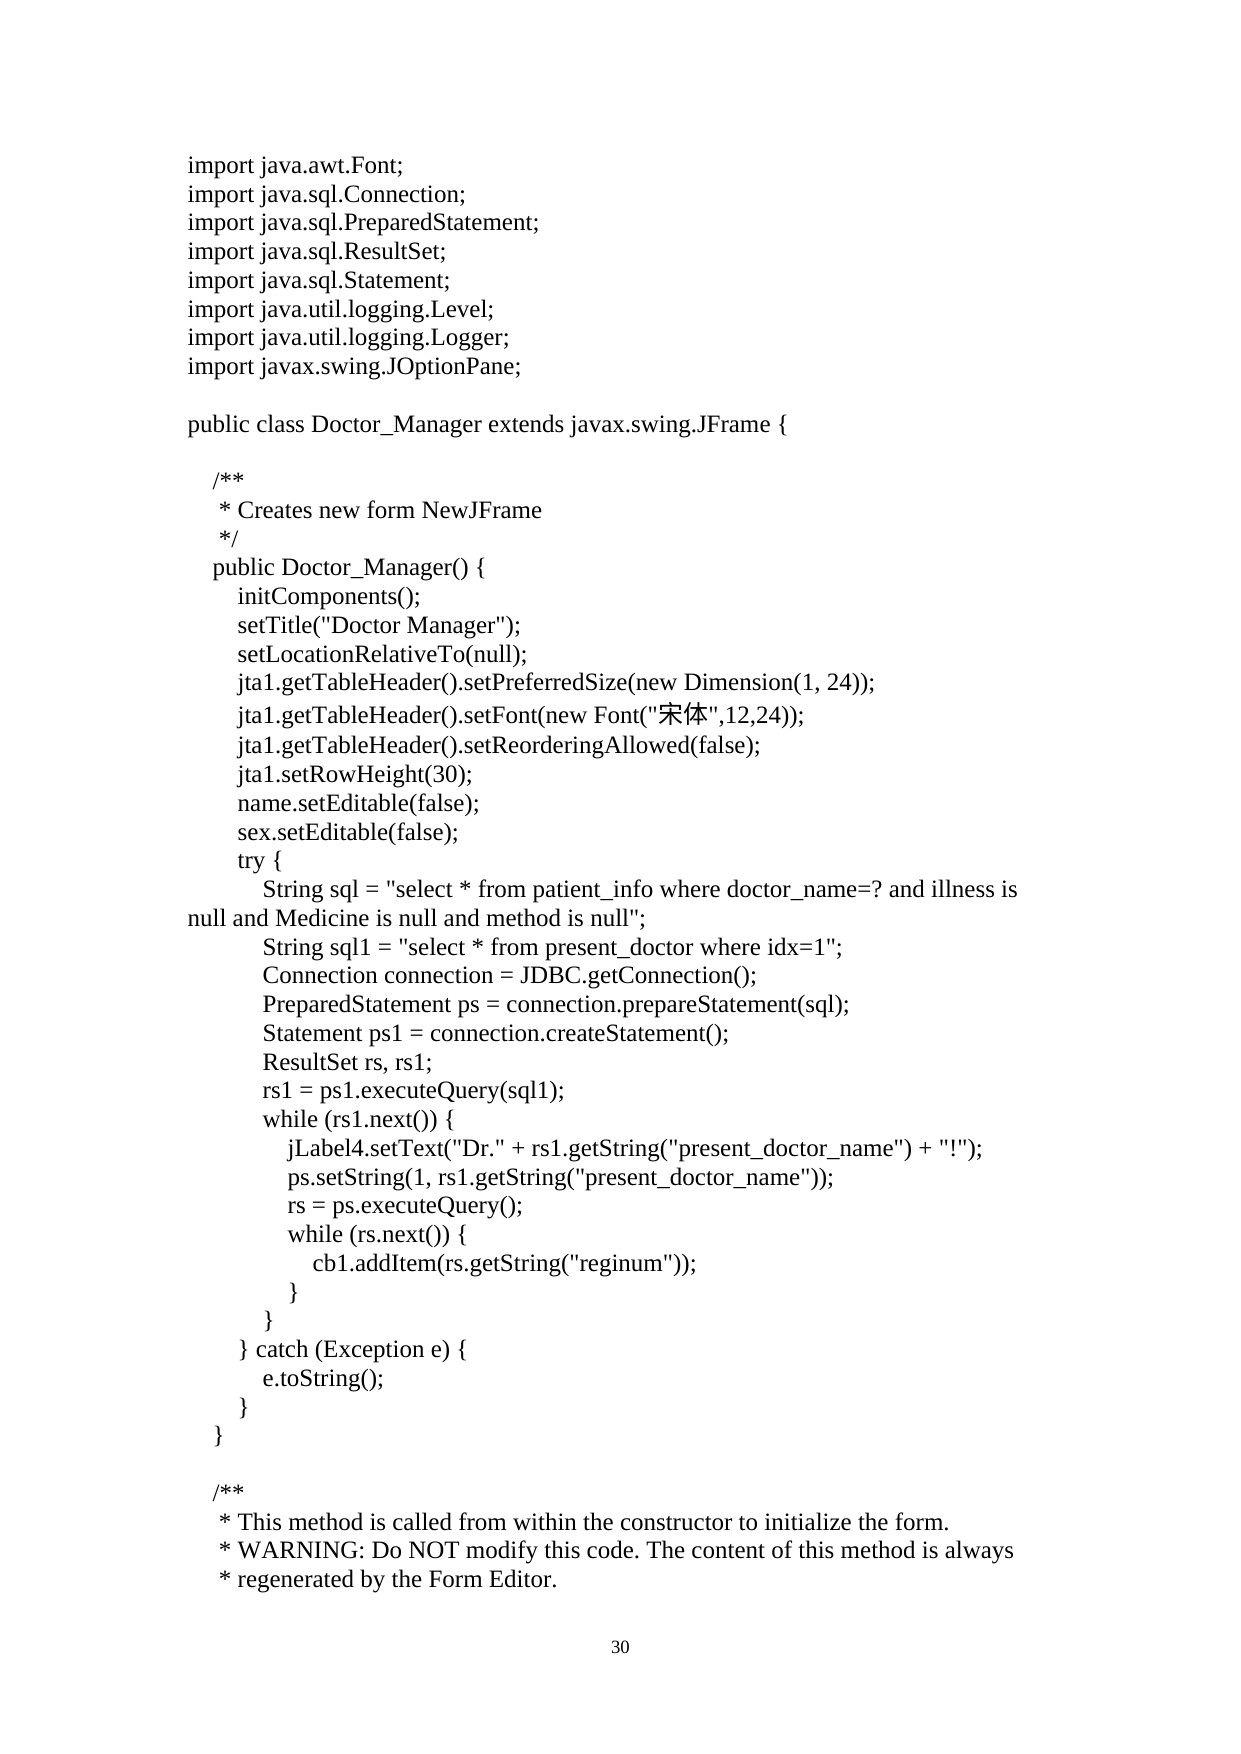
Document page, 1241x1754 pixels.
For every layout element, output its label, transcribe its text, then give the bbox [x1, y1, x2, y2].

text while (rs.next()) { [187, 1219, 1053, 1248]
text */ [187, 524, 1053, 552]
text import java.sql.Connection; [187, 179, 1053, 207]
text initComponents(); [187, 581, 1053, 610]
text jta1.setRowHeight(30); [187, 759, 1053, 788]
text setTitle("Doctor Manager"); [187, 610, 1053, 639]
text jLabel4.setText("Dr." + rs1.getString("present_doctor_name") + "!"); [187, 1133, 1053, 1162]
text cb1.addItem(rs.getString("reginum")); [187, 1248, 1053, 1277]
text /** [187, 466, 1053, 495]
text String sql = "select * from patient_info where doctor_name=? and illness is null and Medicine is null and method is null"; [187, 874, 1053, 932]
text import java.sql.PreparedStatement; [187, 207, 1053, 236]
text * regenerated by the Form Editor. [187, 1564, 1053, 1593]
text jta1.getTableHeader().setReorderingAllowed(false); [187, 730, 1053, 759]
text } [187, 1392, 1053, 1420]
text rs = ps.executeQuery(); [187, 1190, 1053, 1219]
text try { [187, 845, 1053, 874]
text import java.util.logging.Logger; [187, 322, 1053, 351]
text import java.awt.Font; [187, 150, 1053, 179]
text import java.util.logging.Level; [187, 294, 1053, 322]
text public class Doctor_Manager extends javax.swing.JFrame { [187, 409, 1053, 437]
text while (rs1.next()) { [187, 1104, 1053, 1133]
text } [187, 1305, 1053, 1334]
text rs1 = ps1.executeQuery(sql1); [187, 1075, 1053, 1104]
text sex.setEditable(false); [187, 817, 1053, 845]
text } [187, 1277, 1053, 1305]
text public Doctor_Manager() { [187, 552, 1053, 581]
text String sql1 = "select * from present_doctor where idx=1"; [187, 932, 1053, 960]
text * WARNING: Do NOT modify this code. The content of this method is always [187, 1535, 1053, 1564]
text /** [187, 1478, 1053, 1507]
text setLocationRelativeTo(null); [187, 639, 1053, 667]
text Connection connection = JDBC.getConnection(); [187, 960, 1053, 989]
text import java.sql.Statement; [187, 265, 1053, 294]
text import java.sql.ResultSet; [187, 236, 1053, 265]
text * Creates new form NewJFrame [187, 495, 1053, 524]
text ResultSet rs, rs1; [187, 1047, 1053, 1075]
text Statement ps1 = connection.createStatement(); [187, 1018, 1053, 1047]
text ps.setString(1, rs1.getString("present_doctor_name")); [187, 1162, 1053, 1190]
text e.toString(); [187, 1363, 1053, 1392]
text name.setEditable(false); [187, 788, 1053, 817]
text jta1.getTableHeader().setPreferredSize(new Dimension(1, 24)); [187, 667, 1053, 696]
text } [187, 1420, 1053, 1449]
text } catch (Exception e) { [187, 1334, 1053, 1363]
text jta1.getTableHeader().setFont(new Font("宋体",12,24)); [187, 696, 1053, 730]
text * This method is called from within the constructor to initialize the form. [187, 1507, 1053, 1535]
text PreparedStatement ps = connection.prepareStatement(sql); [187, 989, 1053, 1018]
text import javax.swing.JOptionPane; [187, 351, 1053, 380]
